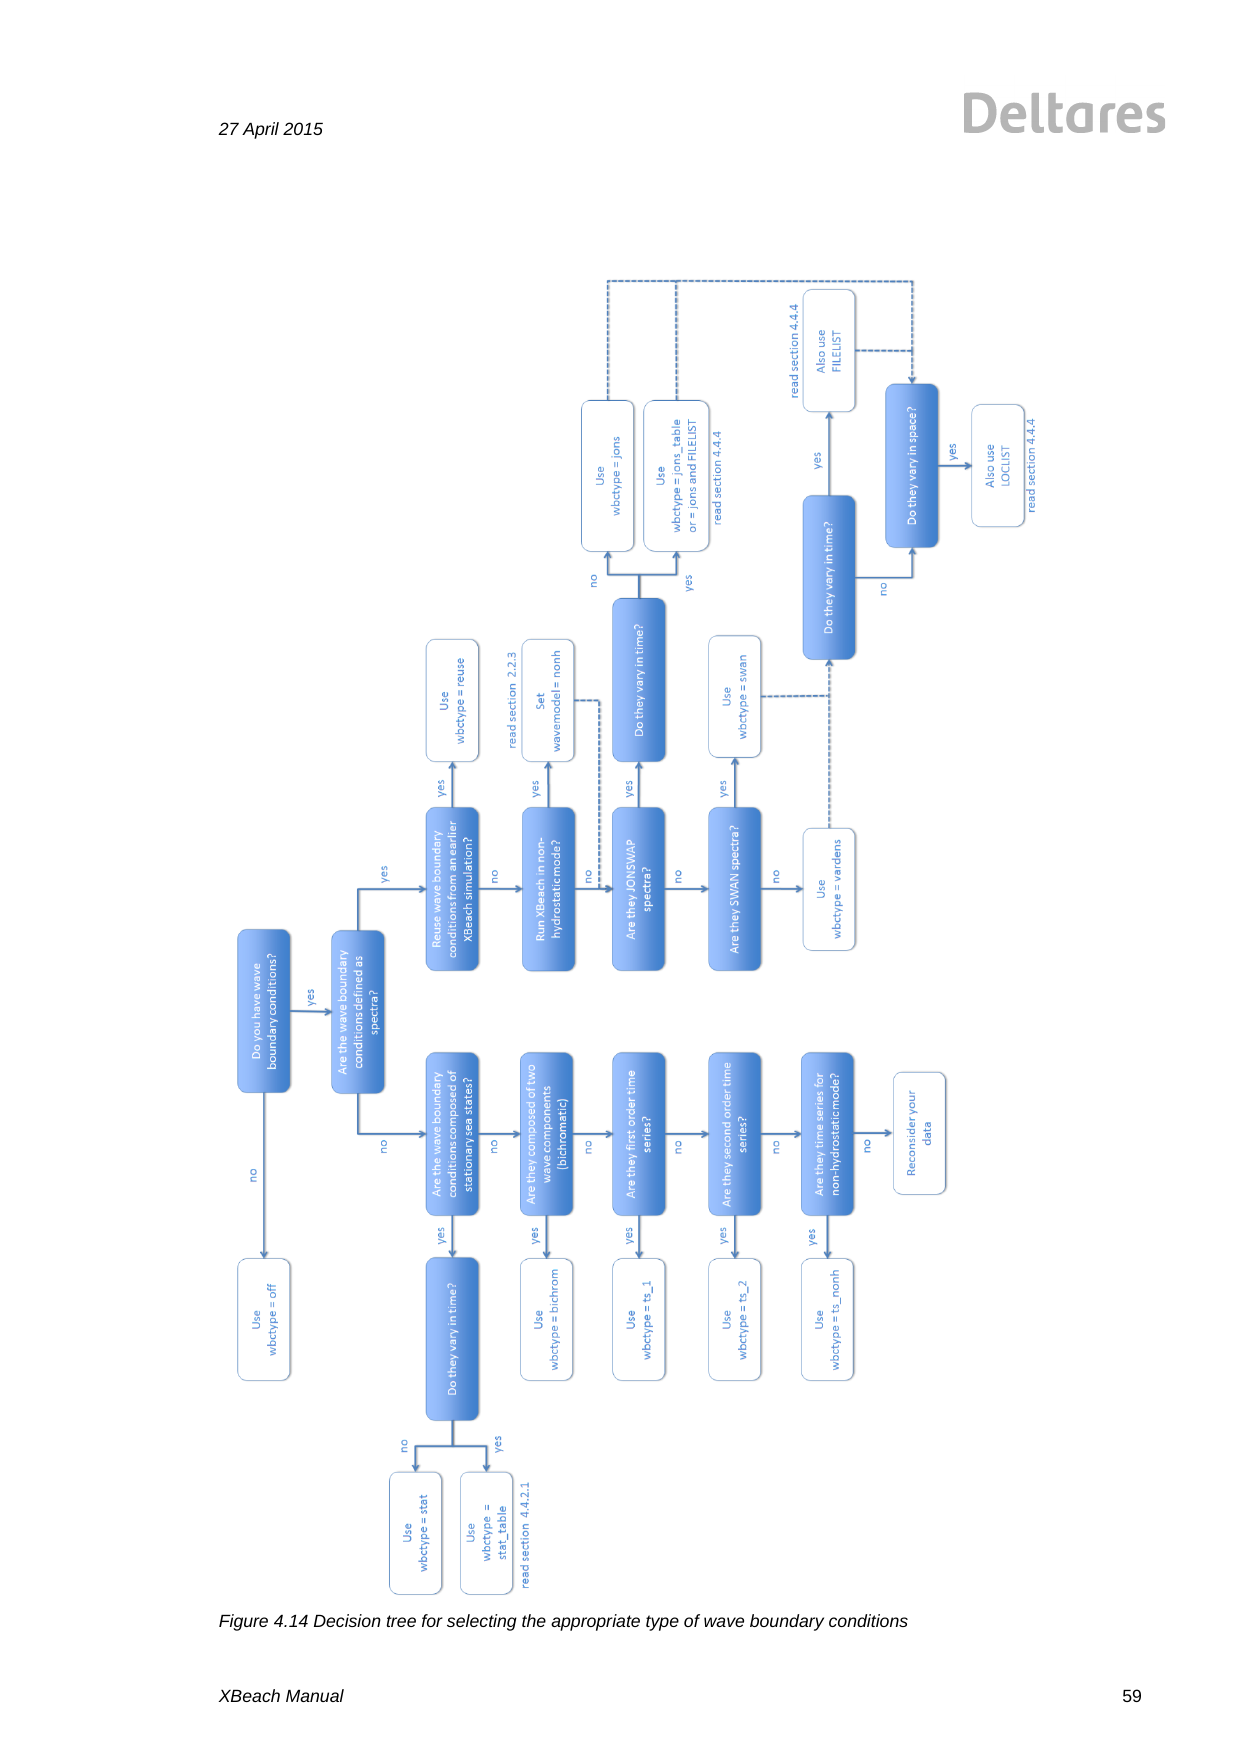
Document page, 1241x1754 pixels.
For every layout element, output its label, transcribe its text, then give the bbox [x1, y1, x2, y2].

picture [964, 75, 1166, 133]
picture [220, 267, 1047, 1602]
